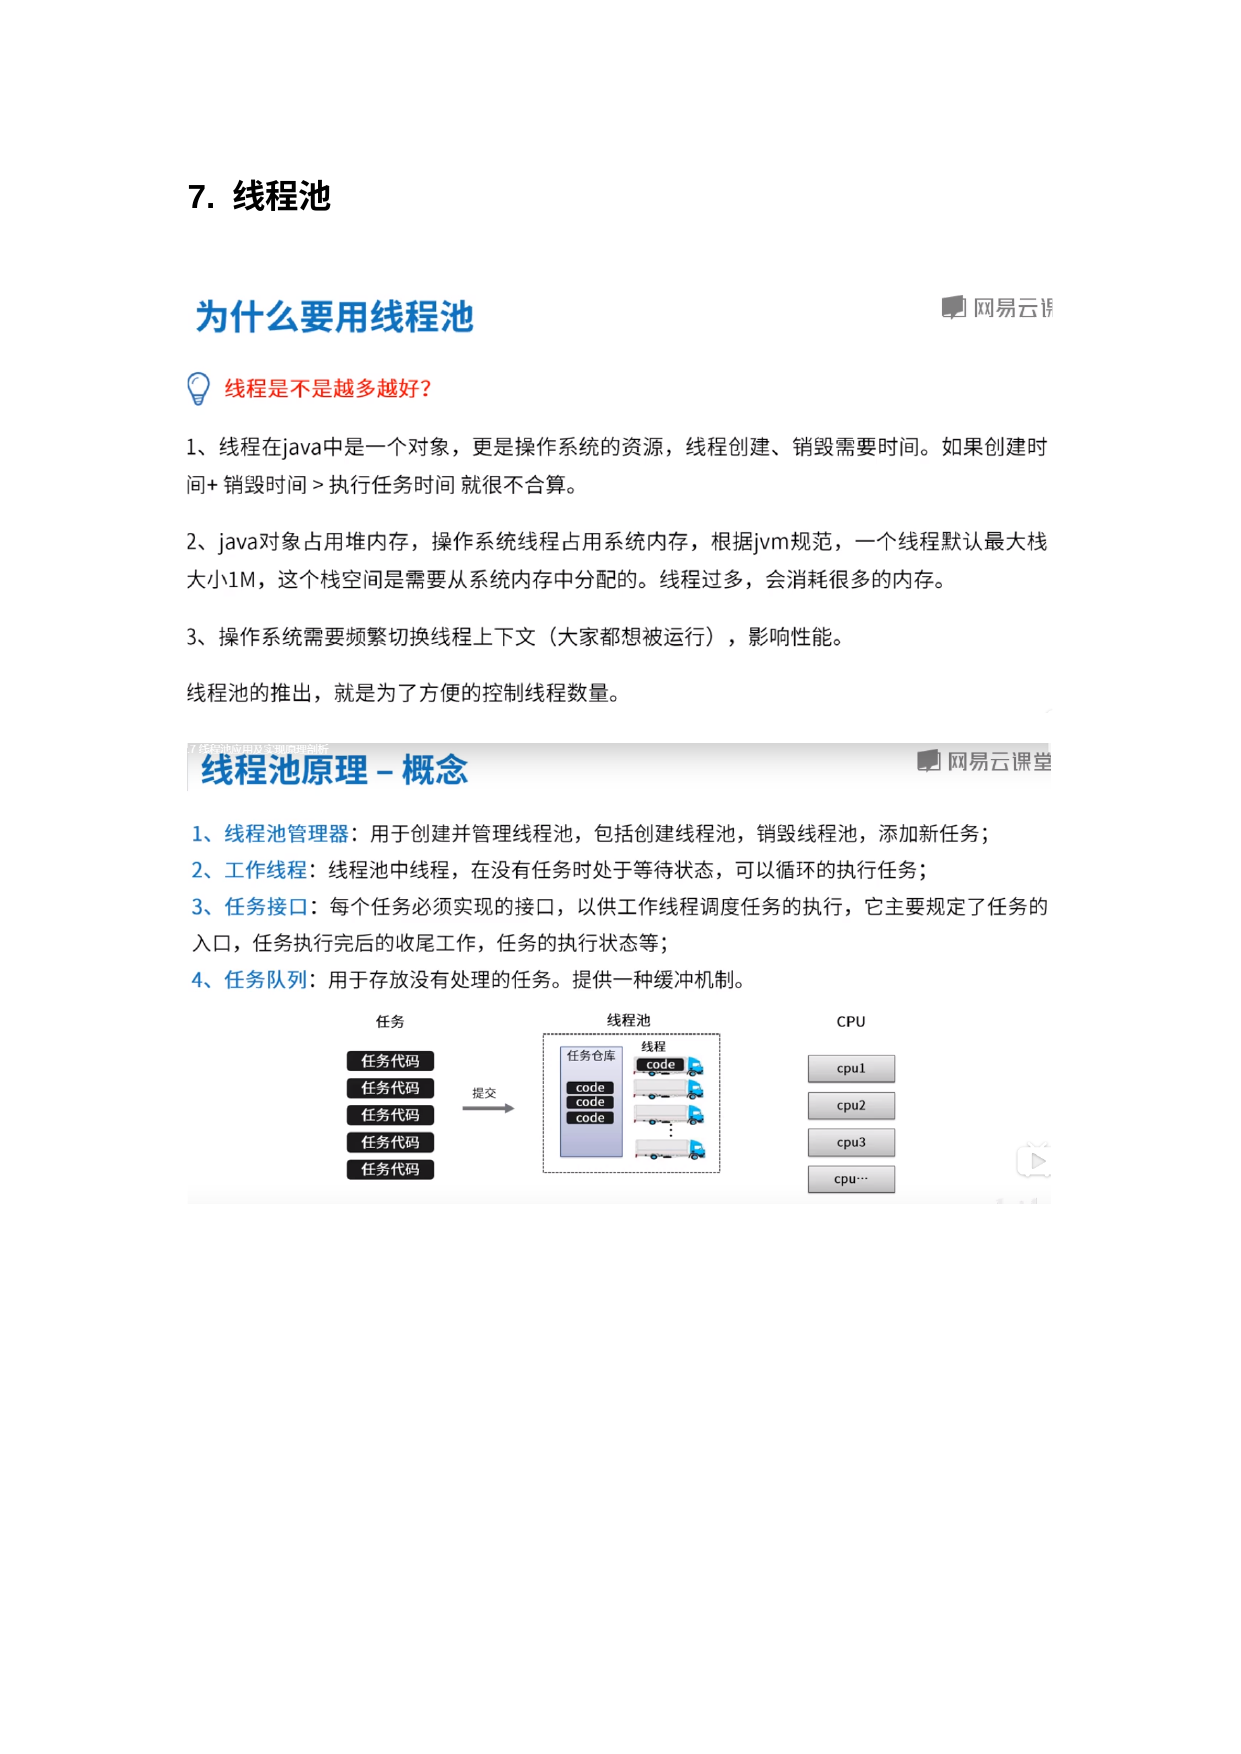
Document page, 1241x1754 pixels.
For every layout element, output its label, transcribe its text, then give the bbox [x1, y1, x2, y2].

picture [187, 288, 1053, 713]
subtitle 线程池 [187, 162, 1053, 227]
picture [187, 743, 1051, 1204]
